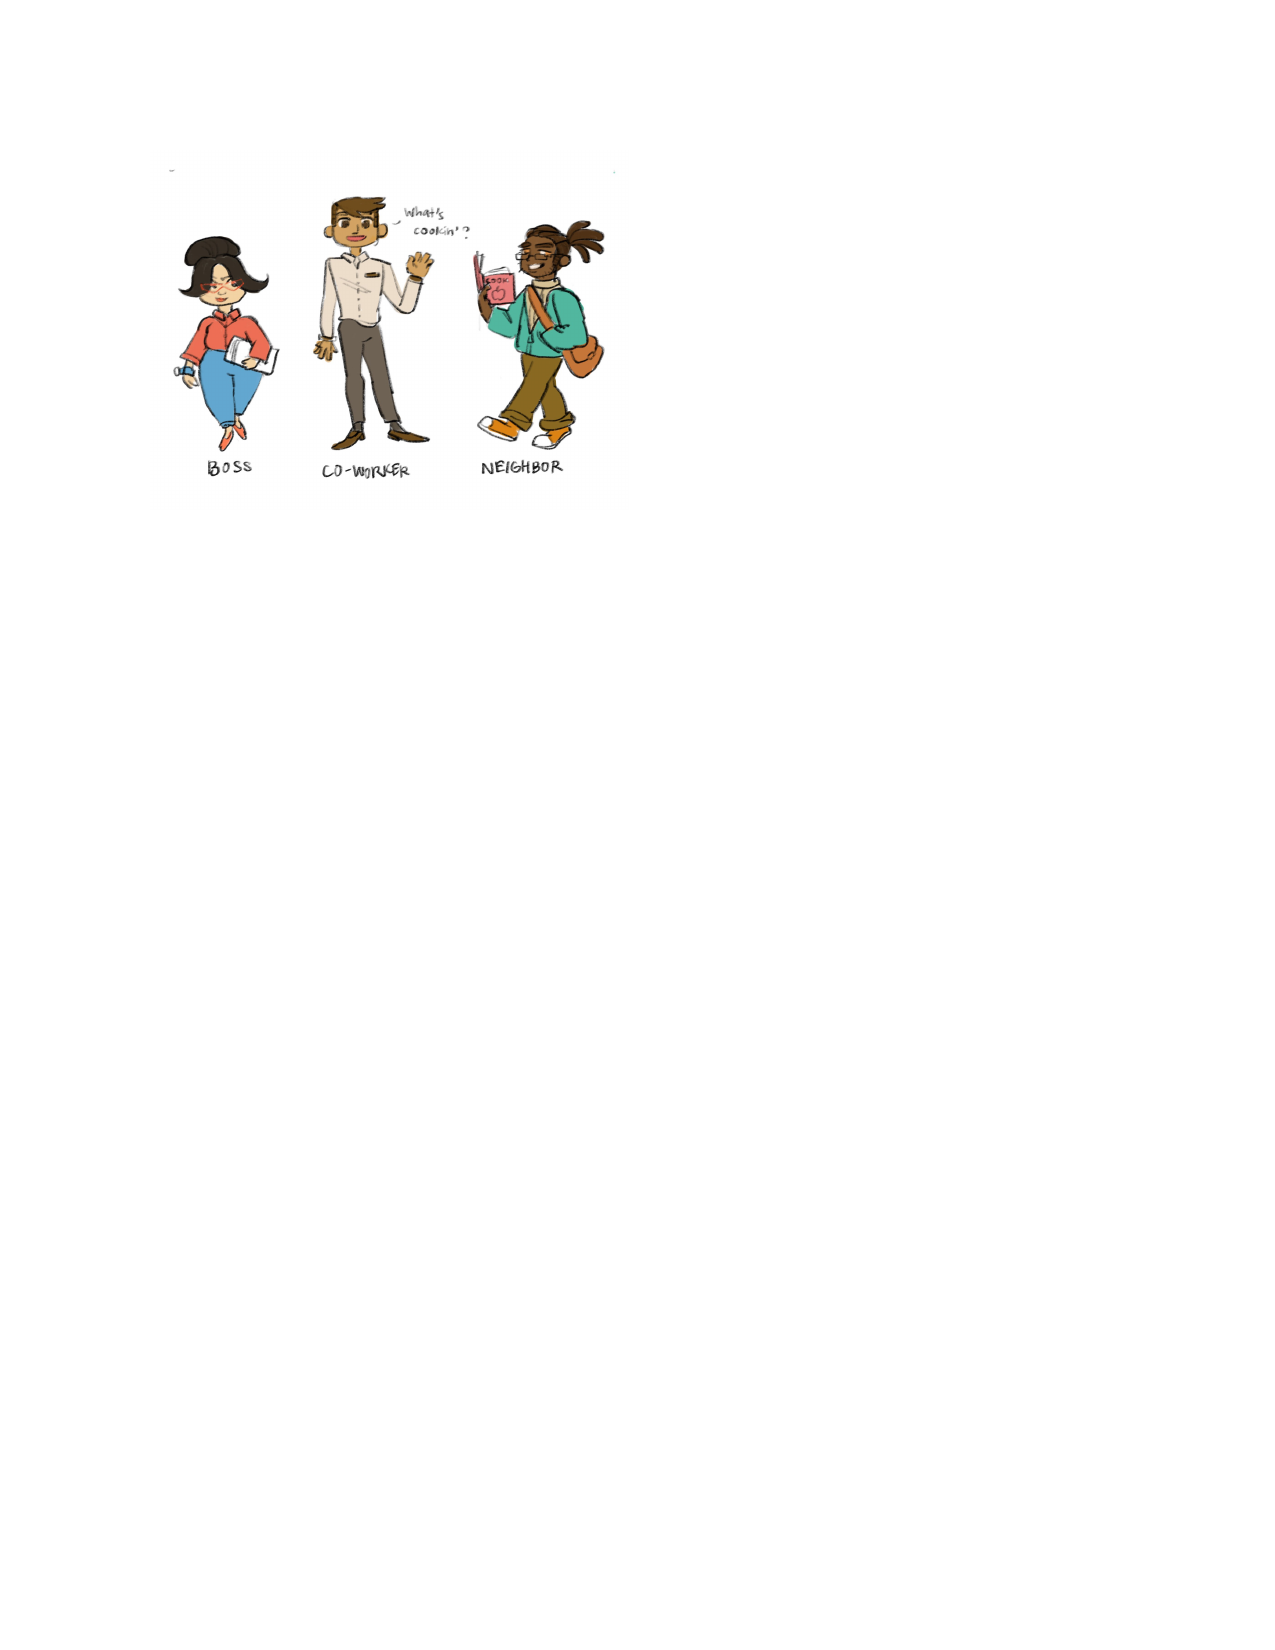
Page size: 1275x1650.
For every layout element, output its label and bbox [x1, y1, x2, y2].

picture [150, 150, 629, 510]
